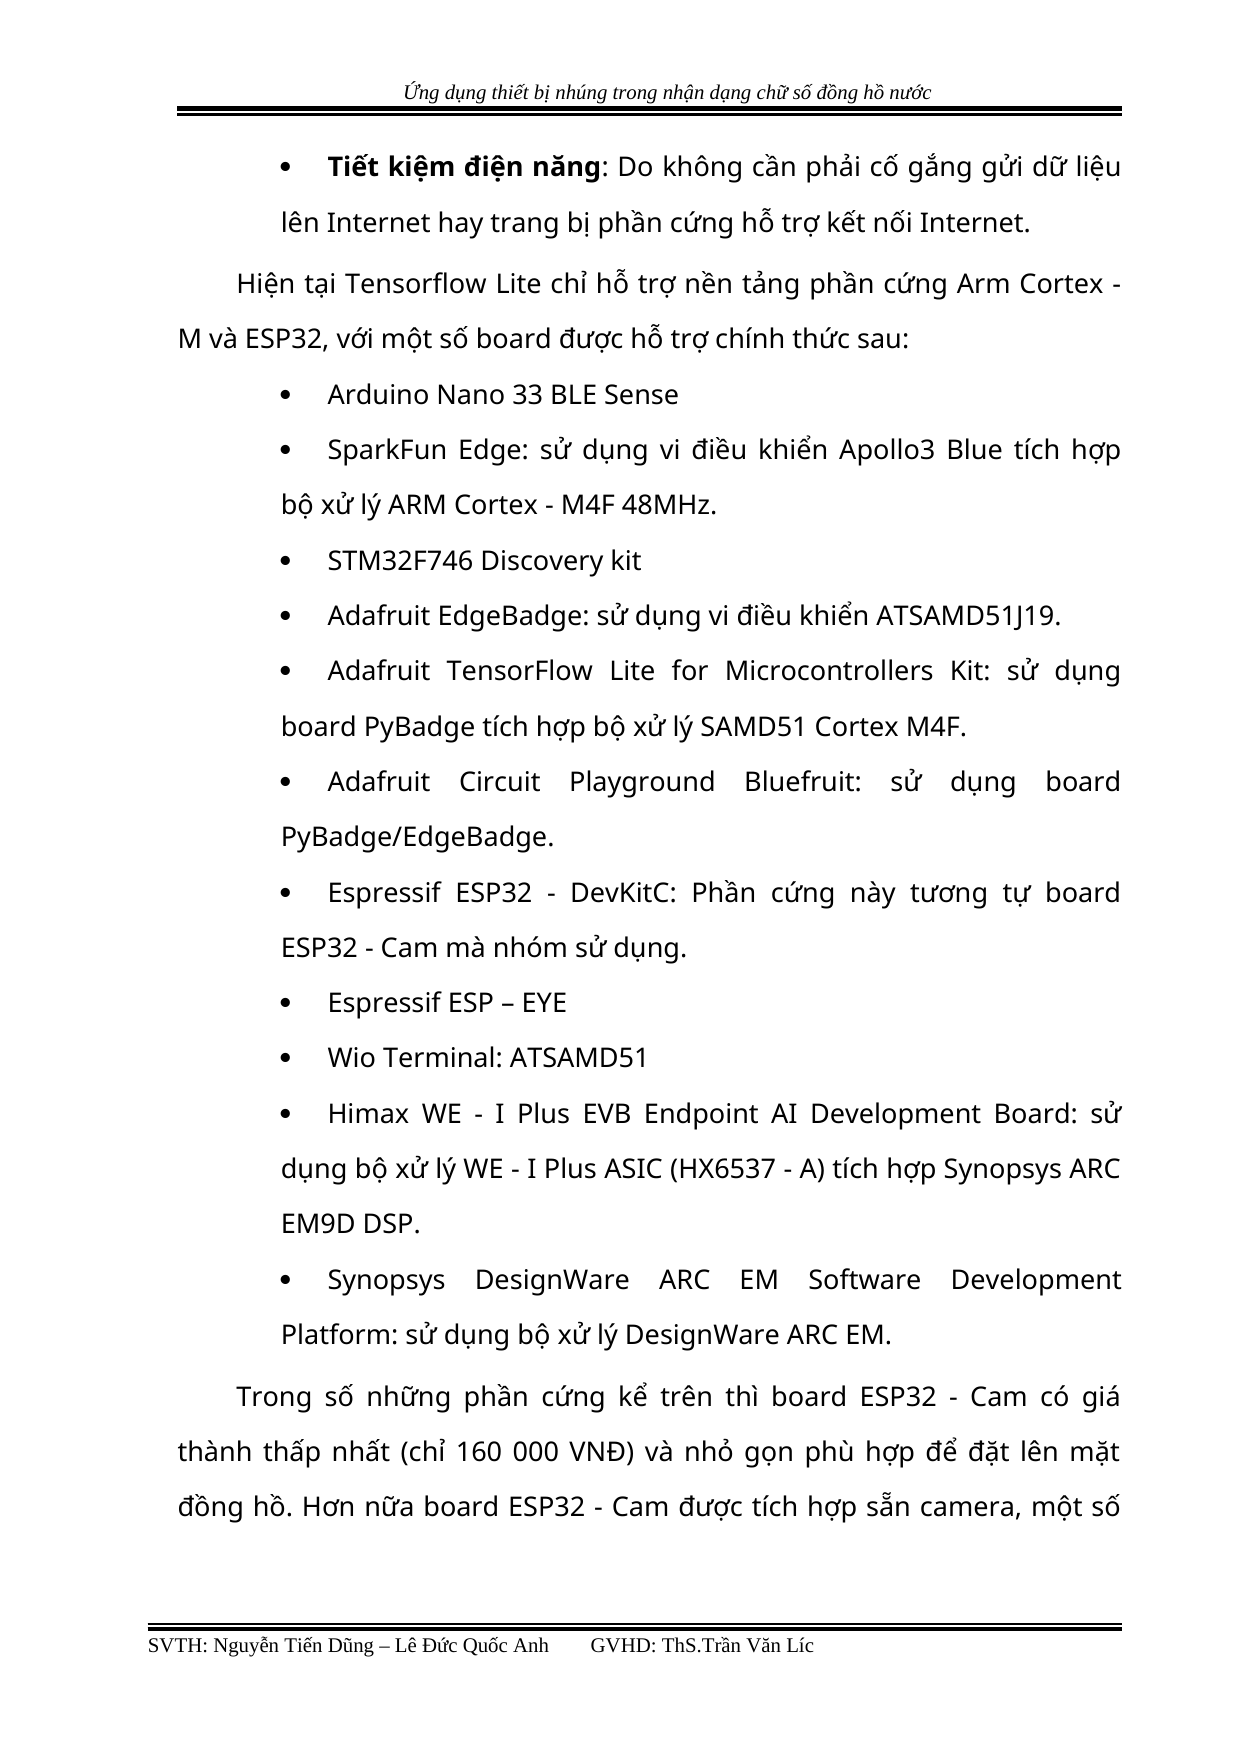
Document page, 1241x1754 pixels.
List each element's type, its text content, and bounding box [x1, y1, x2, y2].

list Espressif ESP – EYE [281, 984, 1122, 1021]
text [177, 1377, 1122, 1524]
list STM32F746 Discovery kit [281, 541, 1122, 578]
list SparkFun Edge: sử dụng vi điều khiển Apollo3 Blue tích hợp bộ xử lý ARM Cortex - M4F 48MHz. [281, 431, 1122, 523]
list Adafruit EdgeBadge: sử dụng vi điều khiển ATSAMD51J19. [281, 596, 1122, 633]
list Adafruit Circuit Playground Bluefruit: sử dụng board PyBadge/EdgeBadge. [281, 762, 1122, 854]
text Hiện tại Tensorflow Lite chỉ hỗ trợ nền tảng phần cứng Arm Cortex - M và ESP32, với một số board được hỗ trợ chính thức sau: [177, 264, 1122, 357]
list Synopsys DesignWare ARC EM Software Development Platform: sử dụng bộ xử lý DesignWare ARC EM. [281, 1260, 1122, 1352]
list Tiết kiệm điện năng: Do không cần phải cố gắng gửi dữ liệu lên Internet hay trang bị phần cứng hỗ trợ kết nối Internet. [281, 148, 1122, 240]
list Himax WE - I Plus EVB Endpoint AI Development Board: sử dụng bộ xử lý WE - I Plus ASIC (HX6537 - A) tích hợp Synopsys ARC EM9D DSP. [281, 1094, 1122, 1242]
list Wio Terminal: ATSAMD51 [281, 1039, 1122, 1076]
list Arduino Nano 33 BLE Sense [281, 375, 1122, 412]
list Espressif ESP32 - DevKitC: Phần cứng này tương tự board ESP32 - Cam mà nhóm sử dụng. [281, 873, 1122, 965]
list Adafruit TensorFlow Lite for Microcontrollers Kit: sử dụng board PyBadge tích hợp bộ xử lý SAMD51 Cortex M4F. [281, 652, 1122, 744]
